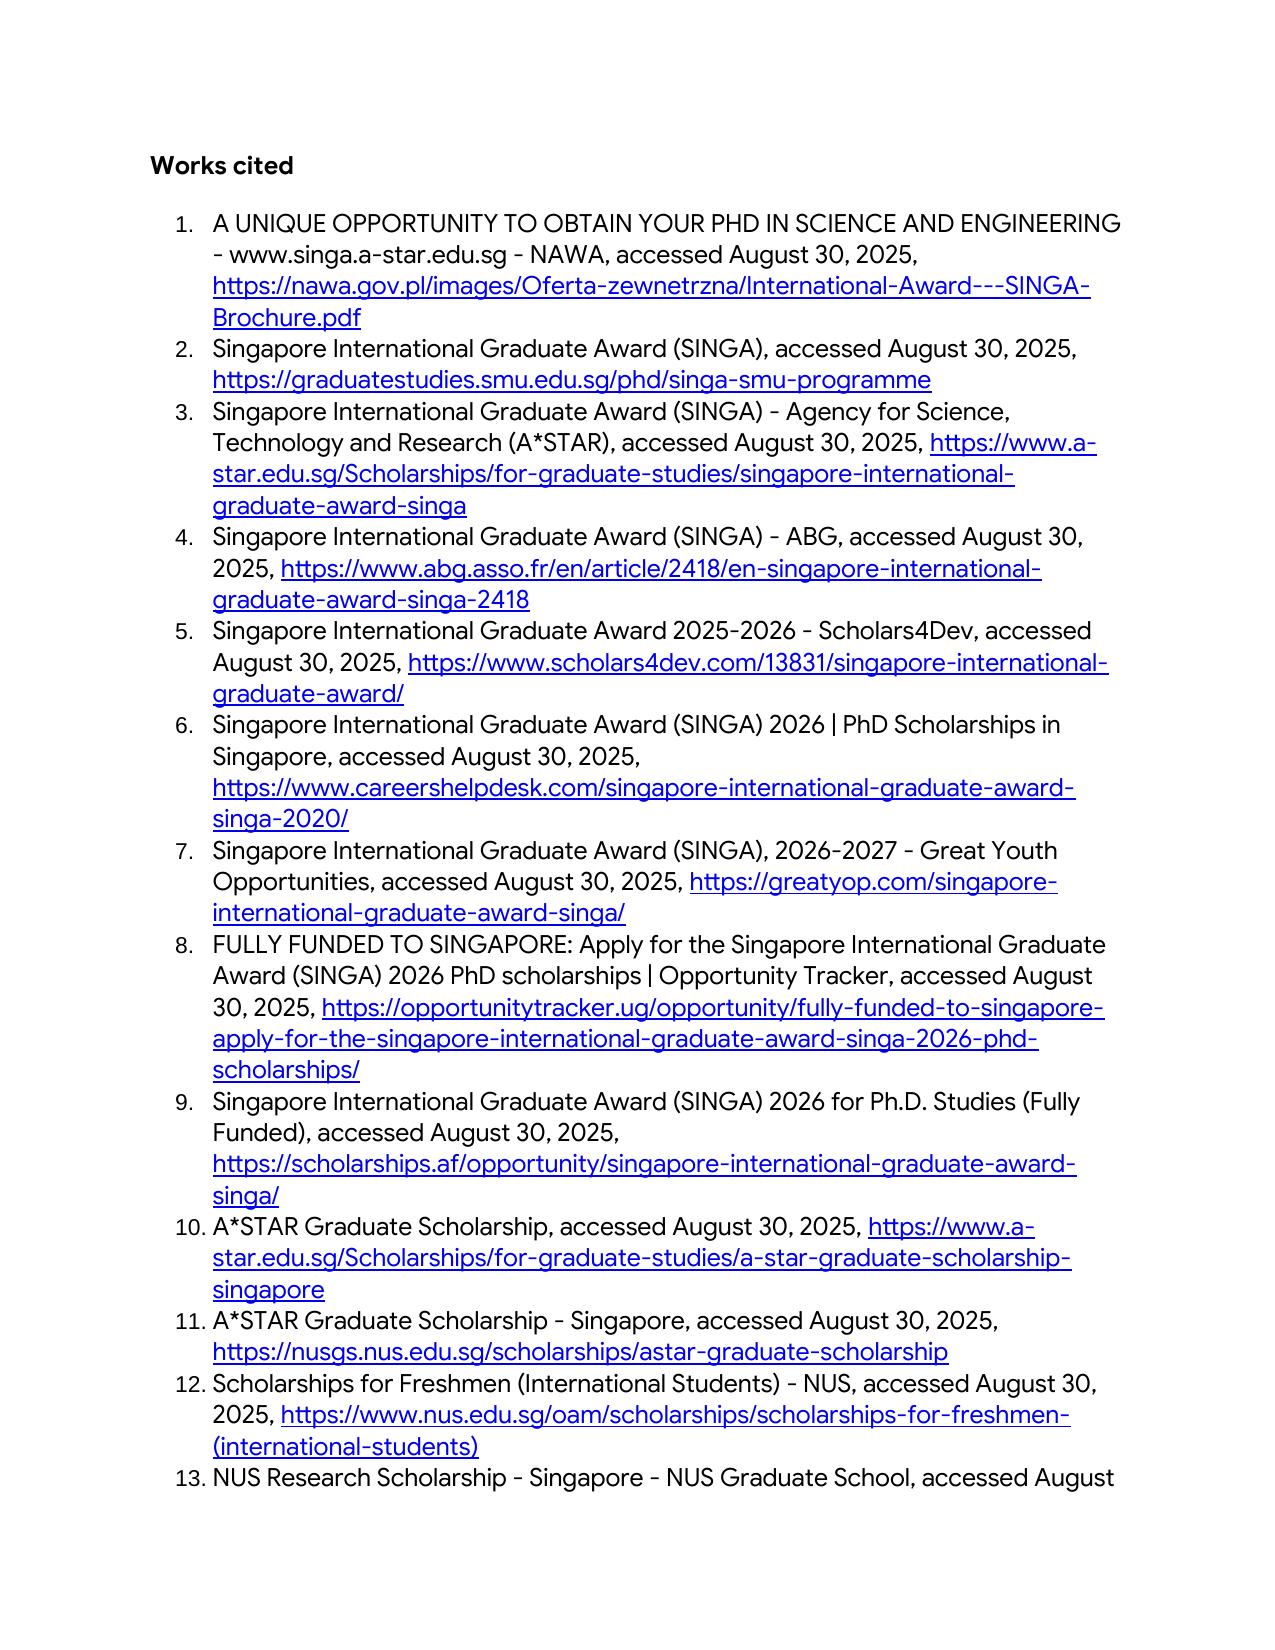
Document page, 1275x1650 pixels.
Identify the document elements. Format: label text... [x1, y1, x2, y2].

list A UNIQUE OPPORTUNITY TO OBTAIN YOUR PHD IN SCIENCE AND ENGINEERING - www.singa.a-star.edu.sg - NAWA, accessed August 30, 2025, https://nawa.gov.pl/images/Oferta-zewnetrzna/International-Award---SINGA-Brochure.pdf [175, 208, 1125, 333]
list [175, 1462, 1125, 1493]
list Singapore International Graduate Award (SINGA), accessed August 30, 2025, https://graduatestudies.smu.edu.sg/phd/singa-smu-programme [175, 333, 1125, 396]
list FULLY FUNDED TO SINGAPORE: Apply for the Singapore International Graduate Award (SINGA) 2026 PhD scholarships | Opportunity Tracker, accessed August 30, 2025, https://opportunitytracker.ug/opportunity/fully-funded-to-singapore-apply-for-the-singapore-international-graduate-award-singa-2026-phd-scholarships/ [175, 929, 1125, 1086]
list Singapore International Graduate Award (SINGA) - Agency for Science, Technology and Research (A*STAR), accessed August 30, 2025, https://www.a-star.edu.sg/Scholarships/for-graduate-studies/singapore-international-graduate-award-singa [175, 396, 1125, 521]
list Singapore International Graduate Award (SINGA) - ABG, accessed August 30, 2025, https://www.abg.asso.fr/en/article/2418/en-singapore-international-graduate-award-singa-2418 [175, 521, 1125, 616]
list Singapore International Graduate Award (SINGA), 2026-2027 - Great Youth Opportunities, accessed August 30, 2025, https://greatyop.com/singapore-international-graduate-award-singa/ [175, 835, 1125, 929]
list A*STAR Graduate Scholarship - Singapore, accessed August 30, 2025, https://nusgs.nus.edu.sg/scholarships/astar-graduate-scholarship [175, 1305, 1125, 1368]
subtitle Works cited [150, 150, 1125, 181]
list Singapore International Graduate Award (SINGA) 2026 | PhD Scholarships in Singapore, accessed August 30, 2025, https://www.careershelpdesk.com/singapore-international-graduate-award-singa-2020/ [175, 709, 1125, 835]
list Scholarships for Freshmen (International Students) - NUS, accessed August 30, 2025, https://www.nus.edu.sg/oam/scholarships/scholarships-for-freshmen-(international-students) [175, 1368, 1125, 1462]
list A*STAR Graduate Scholarship, accessed August 30, 2025, https://www.a-star.edu.sg/Scholarships/for-graduate-studies/a-star-graduate-scholarship-singapore [175, 1211, 1125, 1305]
list Singapore International Graduate Award (SINGA) 2026 for Ph.D. Studies (Fully Funded), accessed August 30, 2025, https://scholarships.af/opportunity/singapore-international-graduate-award-singa/ [175, 1086, 1125, 1211]
list Singapore International Graduate Award 2025-2026 - Scholars4Dev, accessed August 30, 2025, https://www.scholars4dev.com/13831/singapore-international-graduate-award/ [175, 616, 1125, 709]
